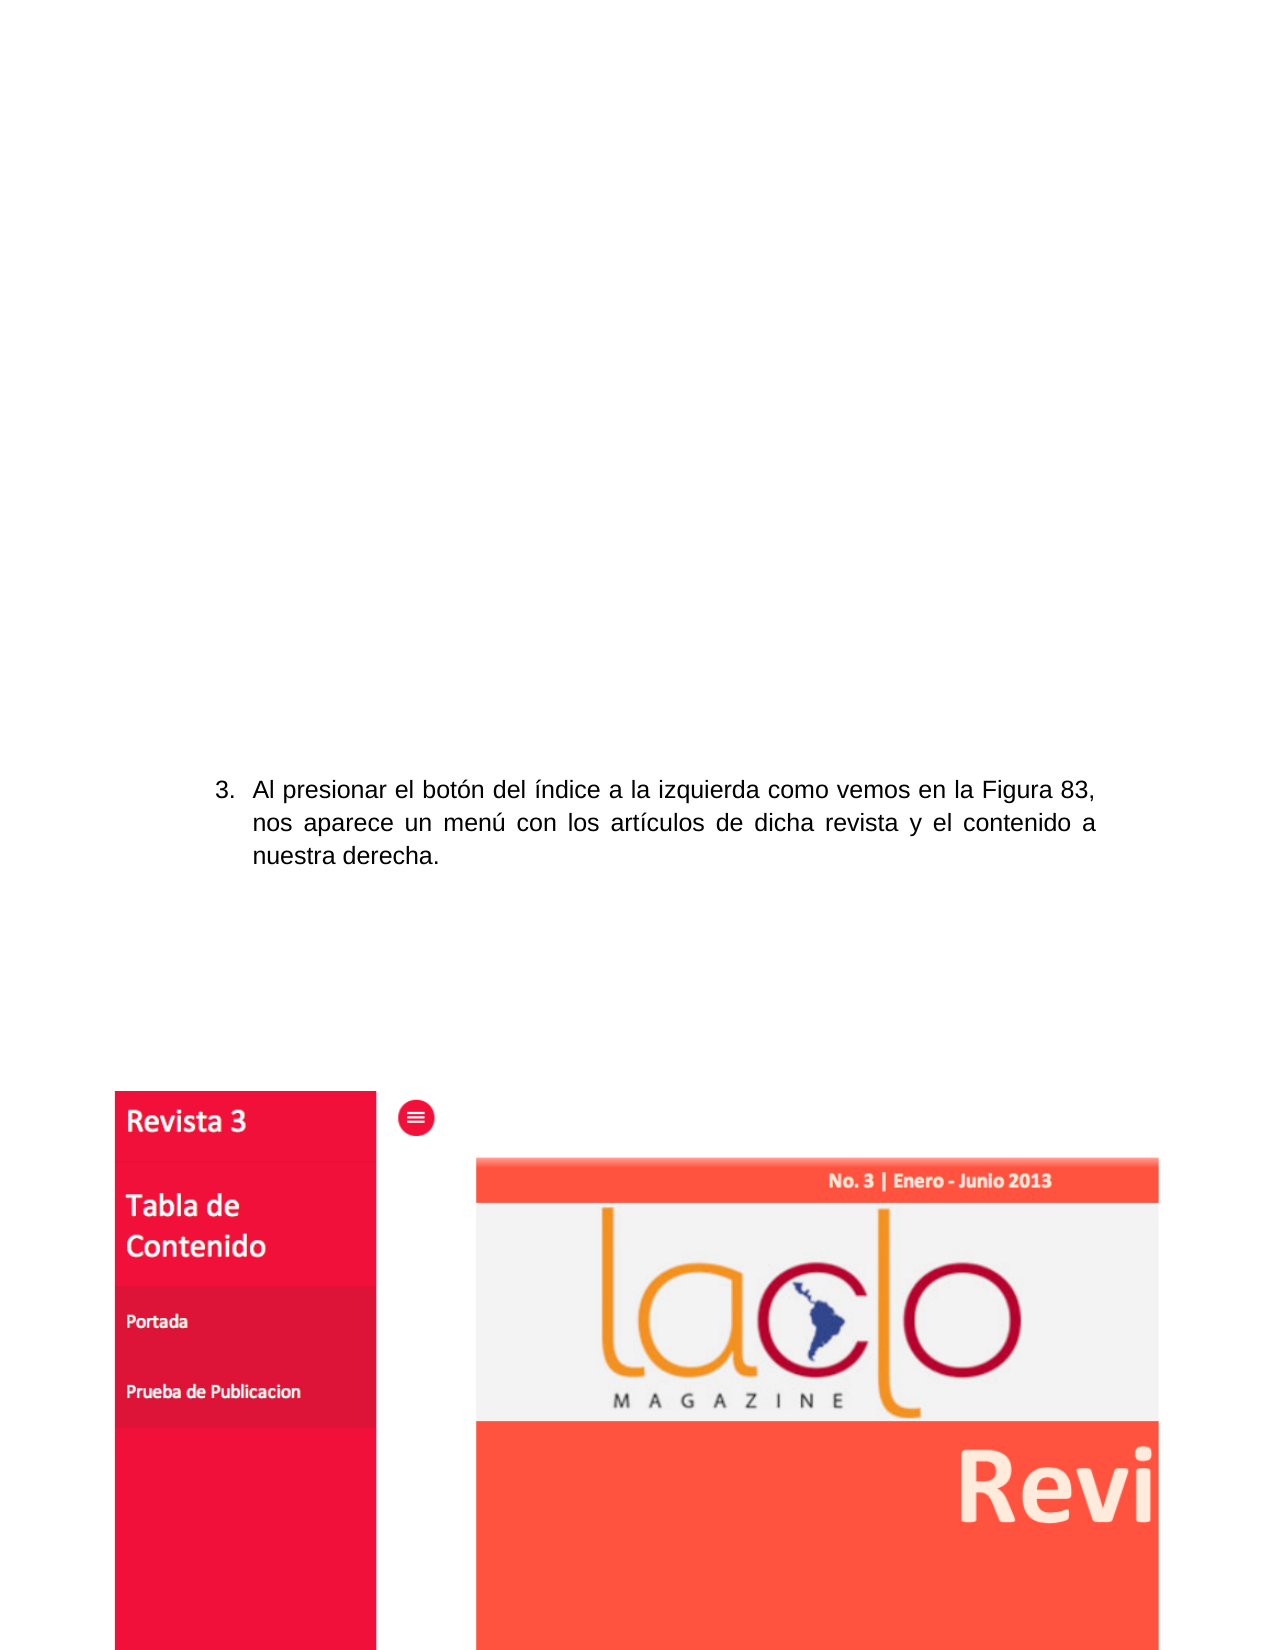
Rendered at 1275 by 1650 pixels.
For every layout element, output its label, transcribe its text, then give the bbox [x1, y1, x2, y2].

list Al presionar el botón del índice a la izquierda como vemos en la Figura 83, nos aparece un menú con los artículos de dicha revista y el contenido a nuestra derecha. [215, 775, 1098, 870]
picture [114, 1091, 1159, 1650]
